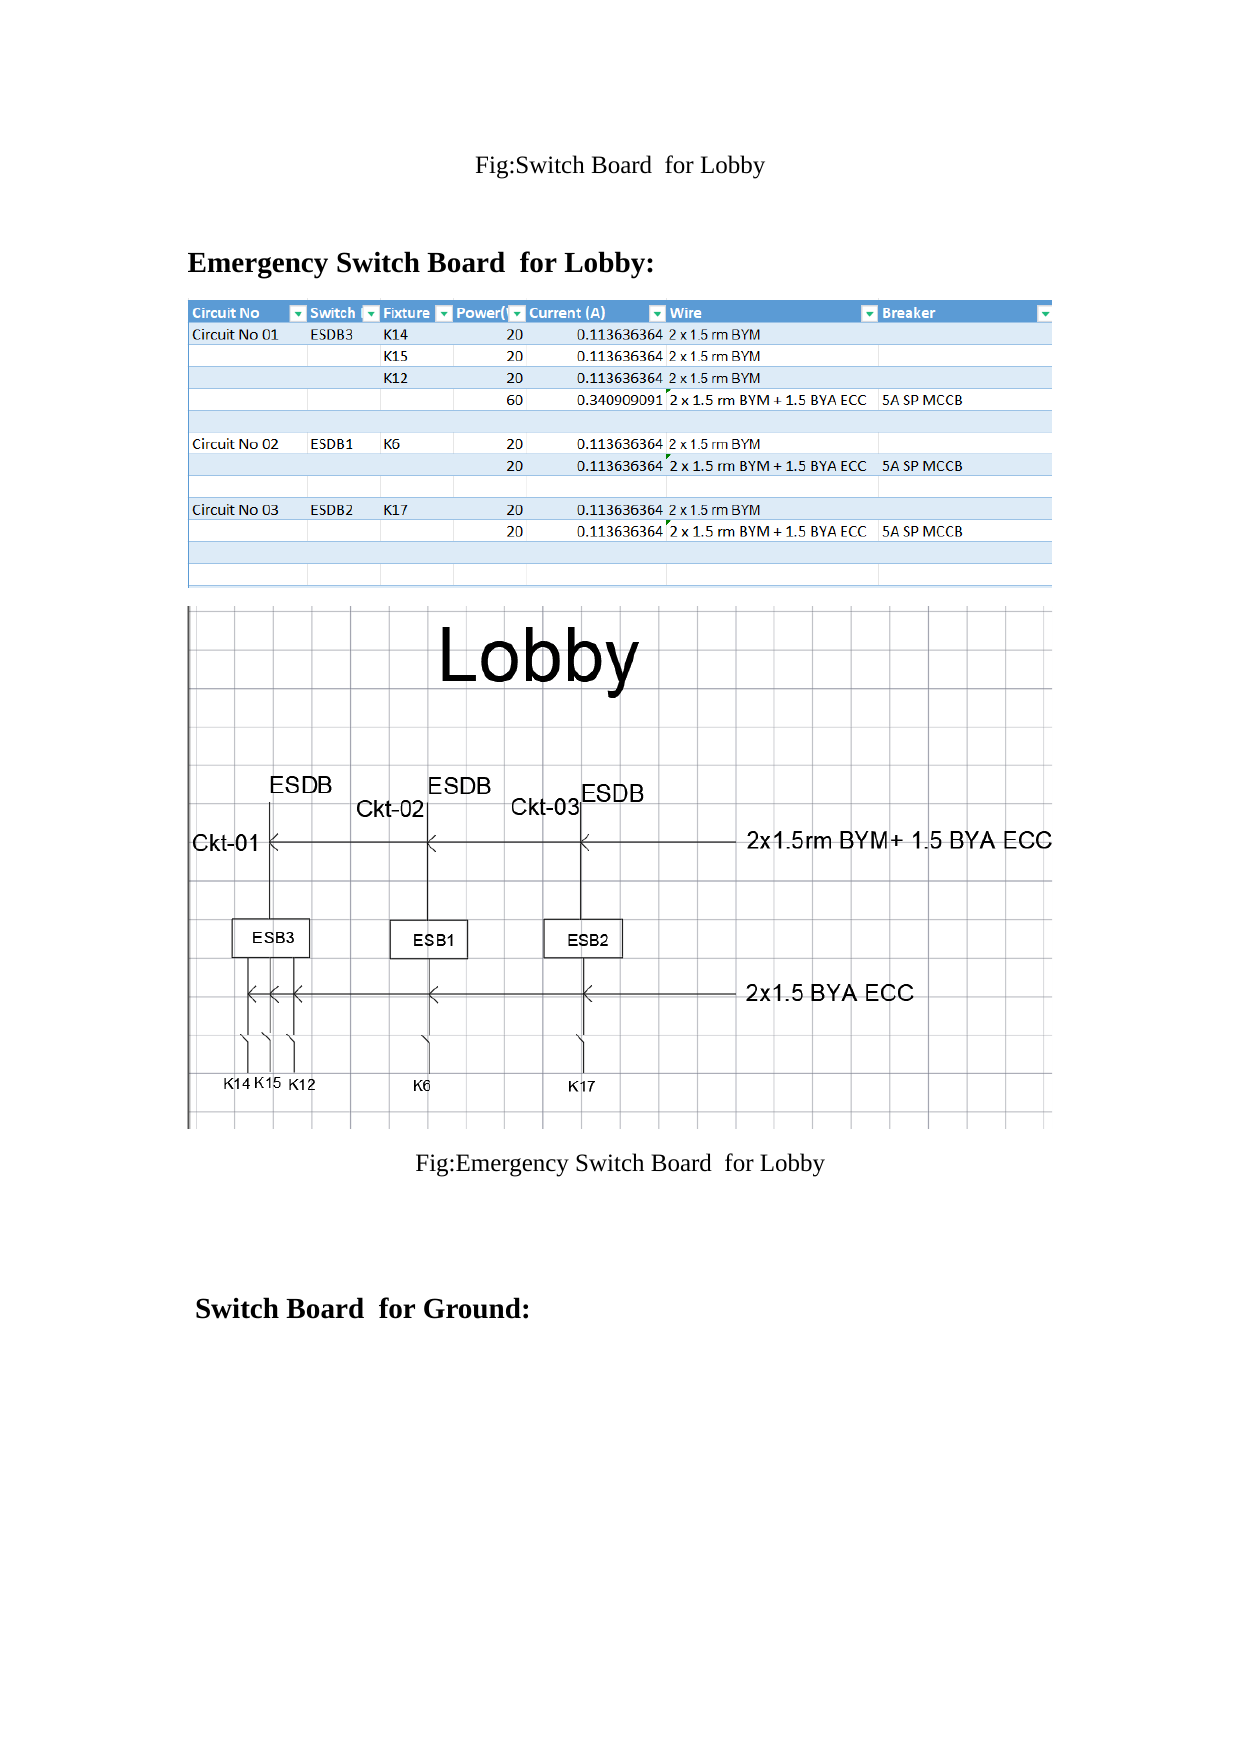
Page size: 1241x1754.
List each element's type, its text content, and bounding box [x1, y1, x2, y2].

text Fig:Emergency Switch Board for Lobby [187, 1148, 1053, 1177]
text Switch Board for Ground: [187, 1291, 1053, 1324]
picture [187, 606, 1053, 1129]
text Emergency Switch Board for Lobby: [187, 245, 1053, 279]
picture [187, 298, 1052, 588]
text Fig:Switch Board for Lobby [187, 150, 1053, 179]
